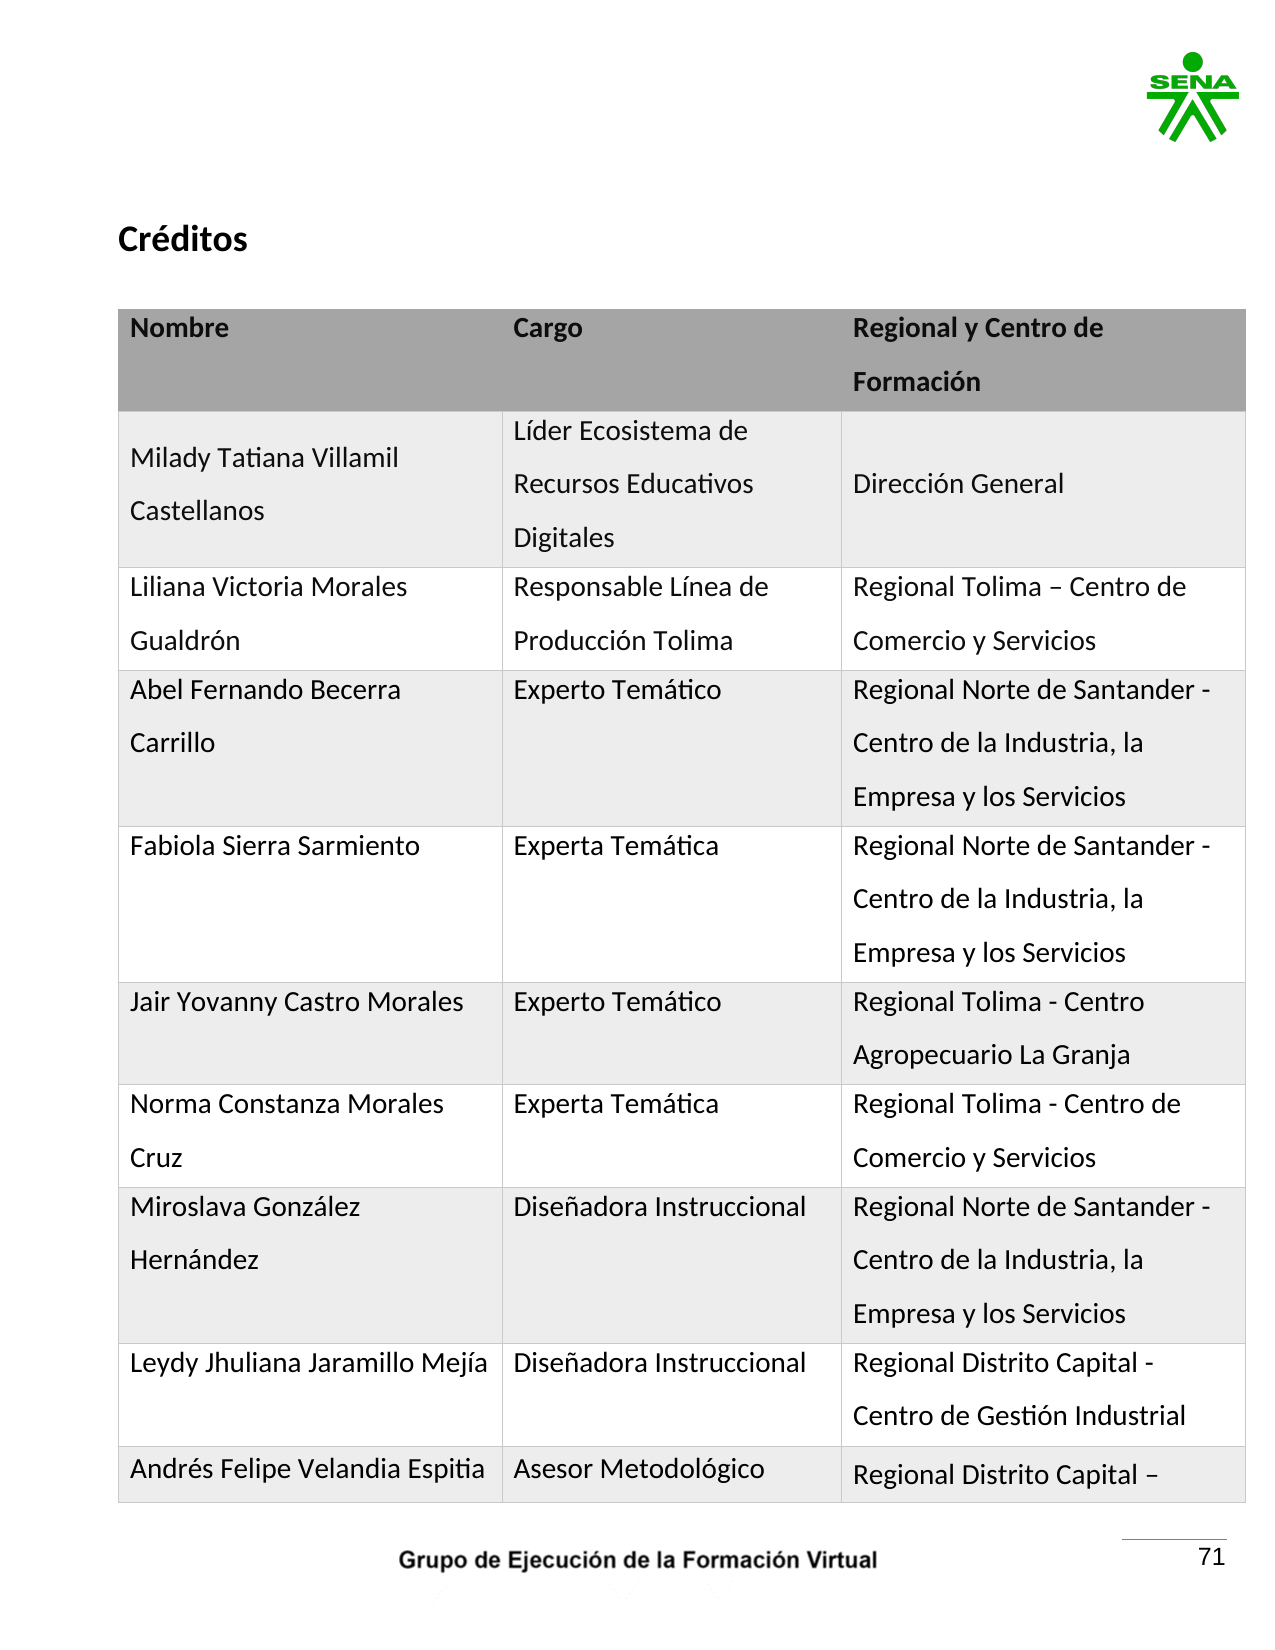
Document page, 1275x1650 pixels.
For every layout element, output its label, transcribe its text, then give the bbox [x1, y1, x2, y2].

table_cell Experta Temática [503, 1085, 841, 1187]
table_cell Andrés Felipe Velandia Espitia [119, 1447, 502, 1502]
table_cell Diseñadora Instruccional [503, 1344, 841, 1446]
table_cell Regional Norte de Santander - Centro de la Industria, la Empresa y los Servicios [842, 671, 1245, 826]
table_cell Fabiola Sierra Sarmiento [119, 827, 502, 982]
table_cell Norma Constanza Morales Cruz [119, 1085, 502, 1187]
table_header Cargo [503, 310, 841, 411]
table_cell Jair Yovanny Castro Morales [119, 983, 502, 1084]
table_cell Líder Ecosistema de Recursos Educativos Digitales [503, 412, 841, 567]
table_cell Regional Tolima - Centro Agropecuario La Granja [842, 983, 1245, 1084]
table_cell Diseñadora Instruccional [503, 1188, 841, 1343]
table_cell Responsable Línea de Producción Tolima [503, 568, 841, 670]
table_cell Asesor Metodológico [503, 1447, 841, 1502]
table_header Nombre [119, 310, 502, 411]
table_cell Abel Fernando Becerra Carrillo [119, 671, 502, 826]
table_cell Miroslava González Hernández [119, 1188, 502, 1343]
table_cell Dirección General [842, 412, 1245, 567]
picture [1146, 52, 1239, 142]
table_cell Regional Distrito Capital - Centro de Gestión Industrial [842, 1344, 1245, 1446]
table_cell Regional Norte de Santander - Centro de la Industria, la Empresa y los Servicios [842, 1188, 1245, 1343]
table_cell Regional Distrito Capital – Centro de Diseño y Metrología [842, 1447, 1245, 1502]
table_cell Leydy Jhuliana Jaramillo Mejía [119, 1344, 502, 1446]
table_cell Experto Temático [503, 983, 841, 1084]
table_cell Regional Tolima – Centro de Comercio y Servicios [842, 568, 1245, 670]
table_cell Regional Tolima - Centro de Comercio y Servicios [842, 1085, 1245, 1187]
table_cell Liliana Victoria Morales Gualdrón [119, 568, 502, 670]
picture [0, 1500, 1275, 1611]
text Créditos [118, 215, 1157, 261]
table_cell Experta Temática [503, 827, 841, 982]
table_cell Milady Tatiana Villamil Castellanos [119, 412, 502, 567]
table_cell Regional Norte de Santander - Centro de la Industria, la Empresa y los Servicios [842, 827, 1245, 982]
table_header Regional y Centro de Formación [842, 310, 1245, 411]
table_cell Experto Temático [503, 671, 841, 826]
